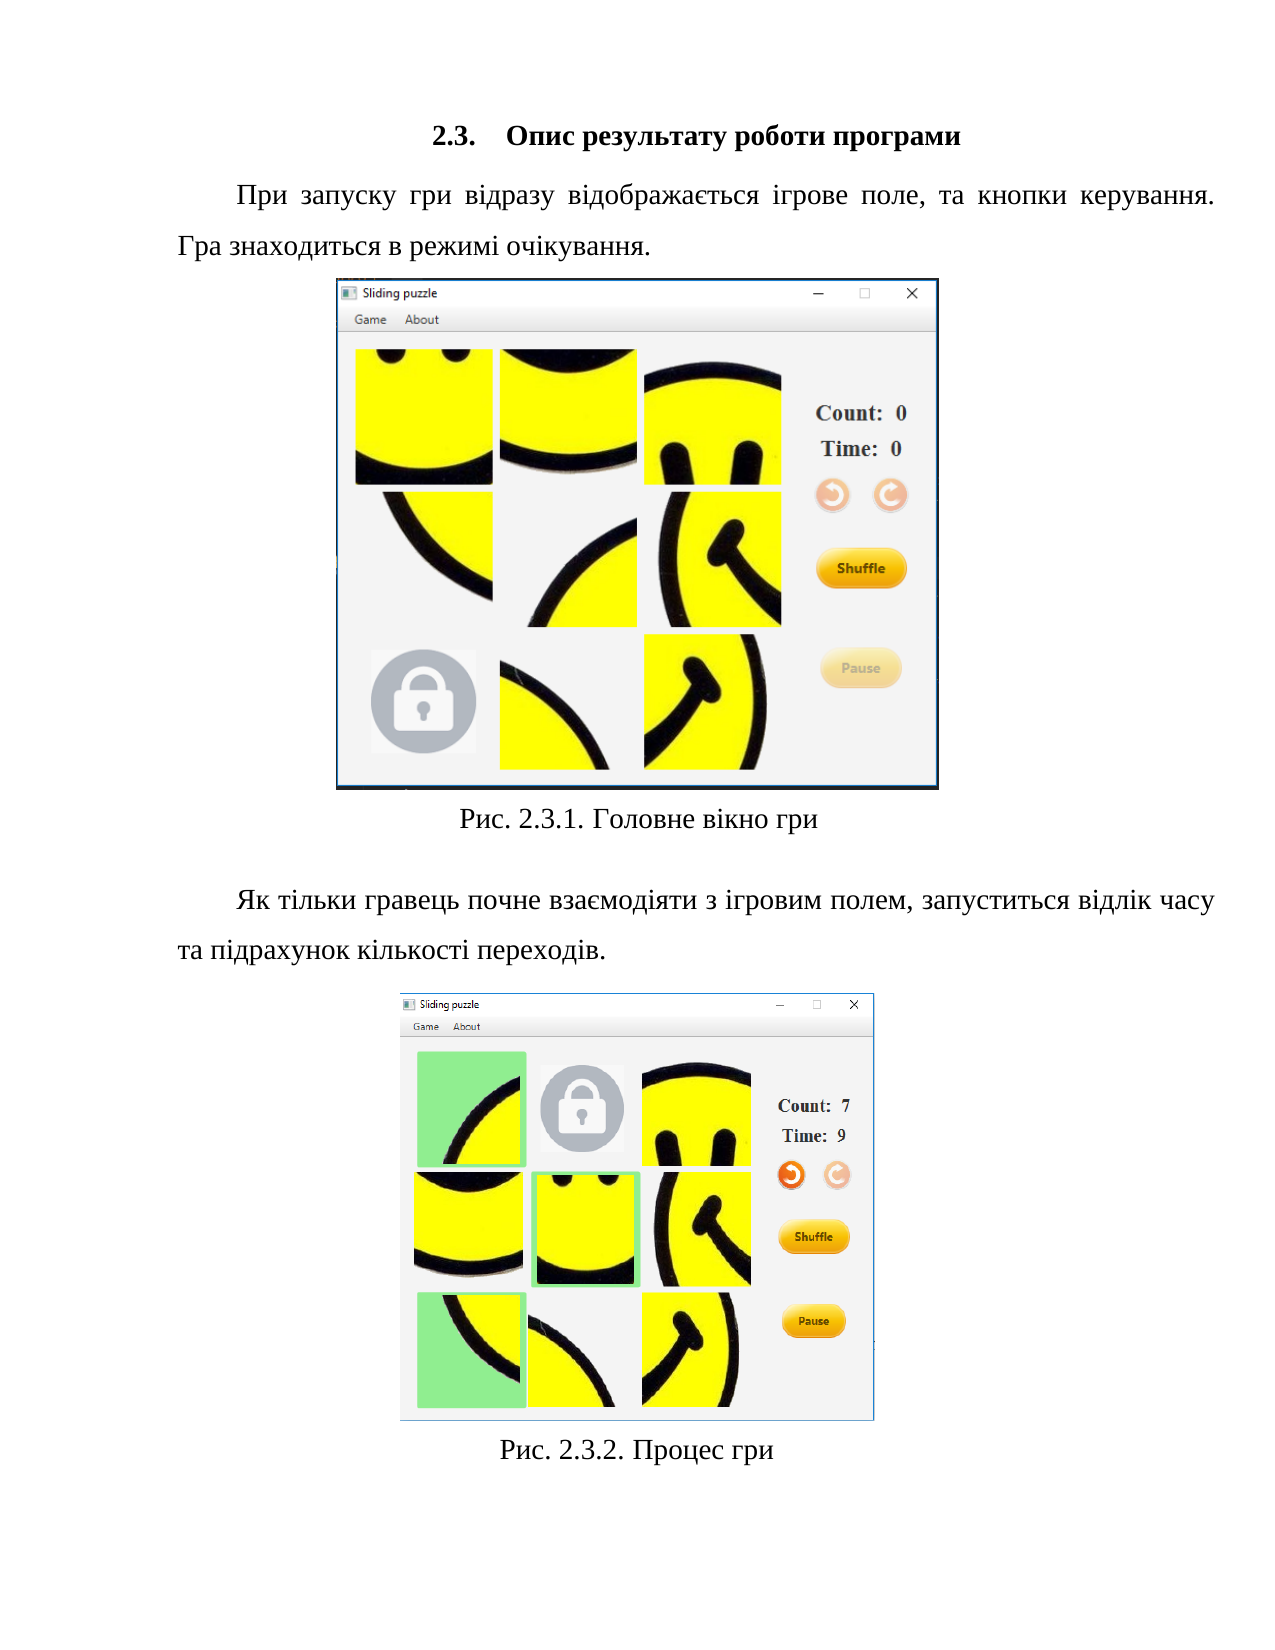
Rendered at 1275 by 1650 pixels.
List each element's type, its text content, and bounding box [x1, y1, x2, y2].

text Як тільки гравець почне взаємодіяти з ігровим полем, запуститься відлік часу та підрахунок кількості переходів. [177, 882, 1216, 966]
picture [336, 278, 939, 790]
list Опис результату роботи програми [177, 118, 1216, 152]
text При запуску гри відразу відображається ігрове поле, та кнопки керування. Гра знаходиться в режимі очікування. [177, 177, 1216, 261]
picture [400, 993, 875, 1421]
